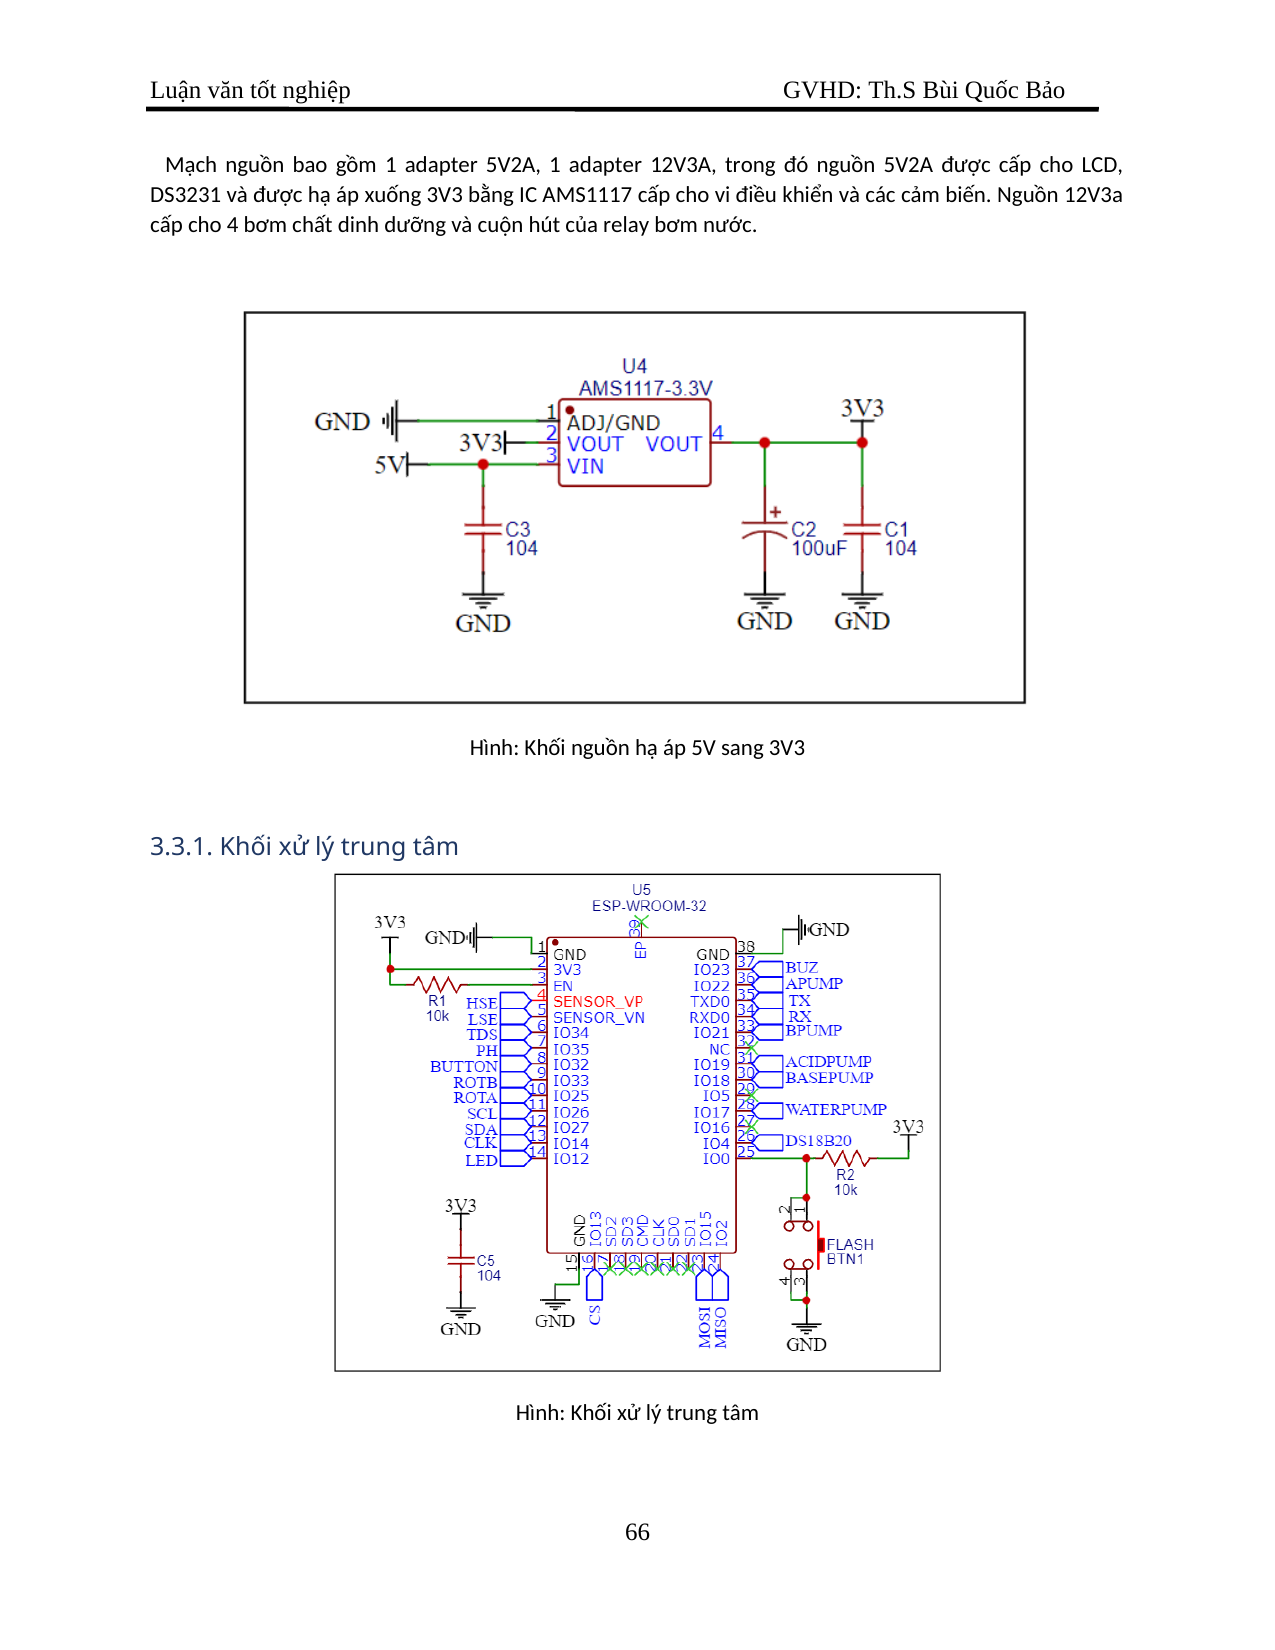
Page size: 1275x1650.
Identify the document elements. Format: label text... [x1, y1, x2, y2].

subtitle 3.3.1. Khối xử lý trung tâm [150, 828, 1125, 862]
text Mạch nguồn bao gồm 1 adapter 5V2A, 1 adapter 12V3A, trong đó nguồn 5V2A được cấp cho LCD, DS3231 và được hạ áp xuống 3V3 bằng IC AMS1117 cấp cho vi điều khiển và các cảm biến. Nguồn 12V3a cấp cho 4 bơm chất dinh dưỡng và cuộn hút của relay bơm nước. [150, 150, 1125, 238]
text Hình: Khối nguồn hạ áp 5V sang 3V3 [150, 733, 1125, 762]
text Hình: Khối xử lý trung tâm [150, 1398, 1125, 1426]
picture [234, 304, 1041, 715]
picture [326, 865, 949, 1380]
